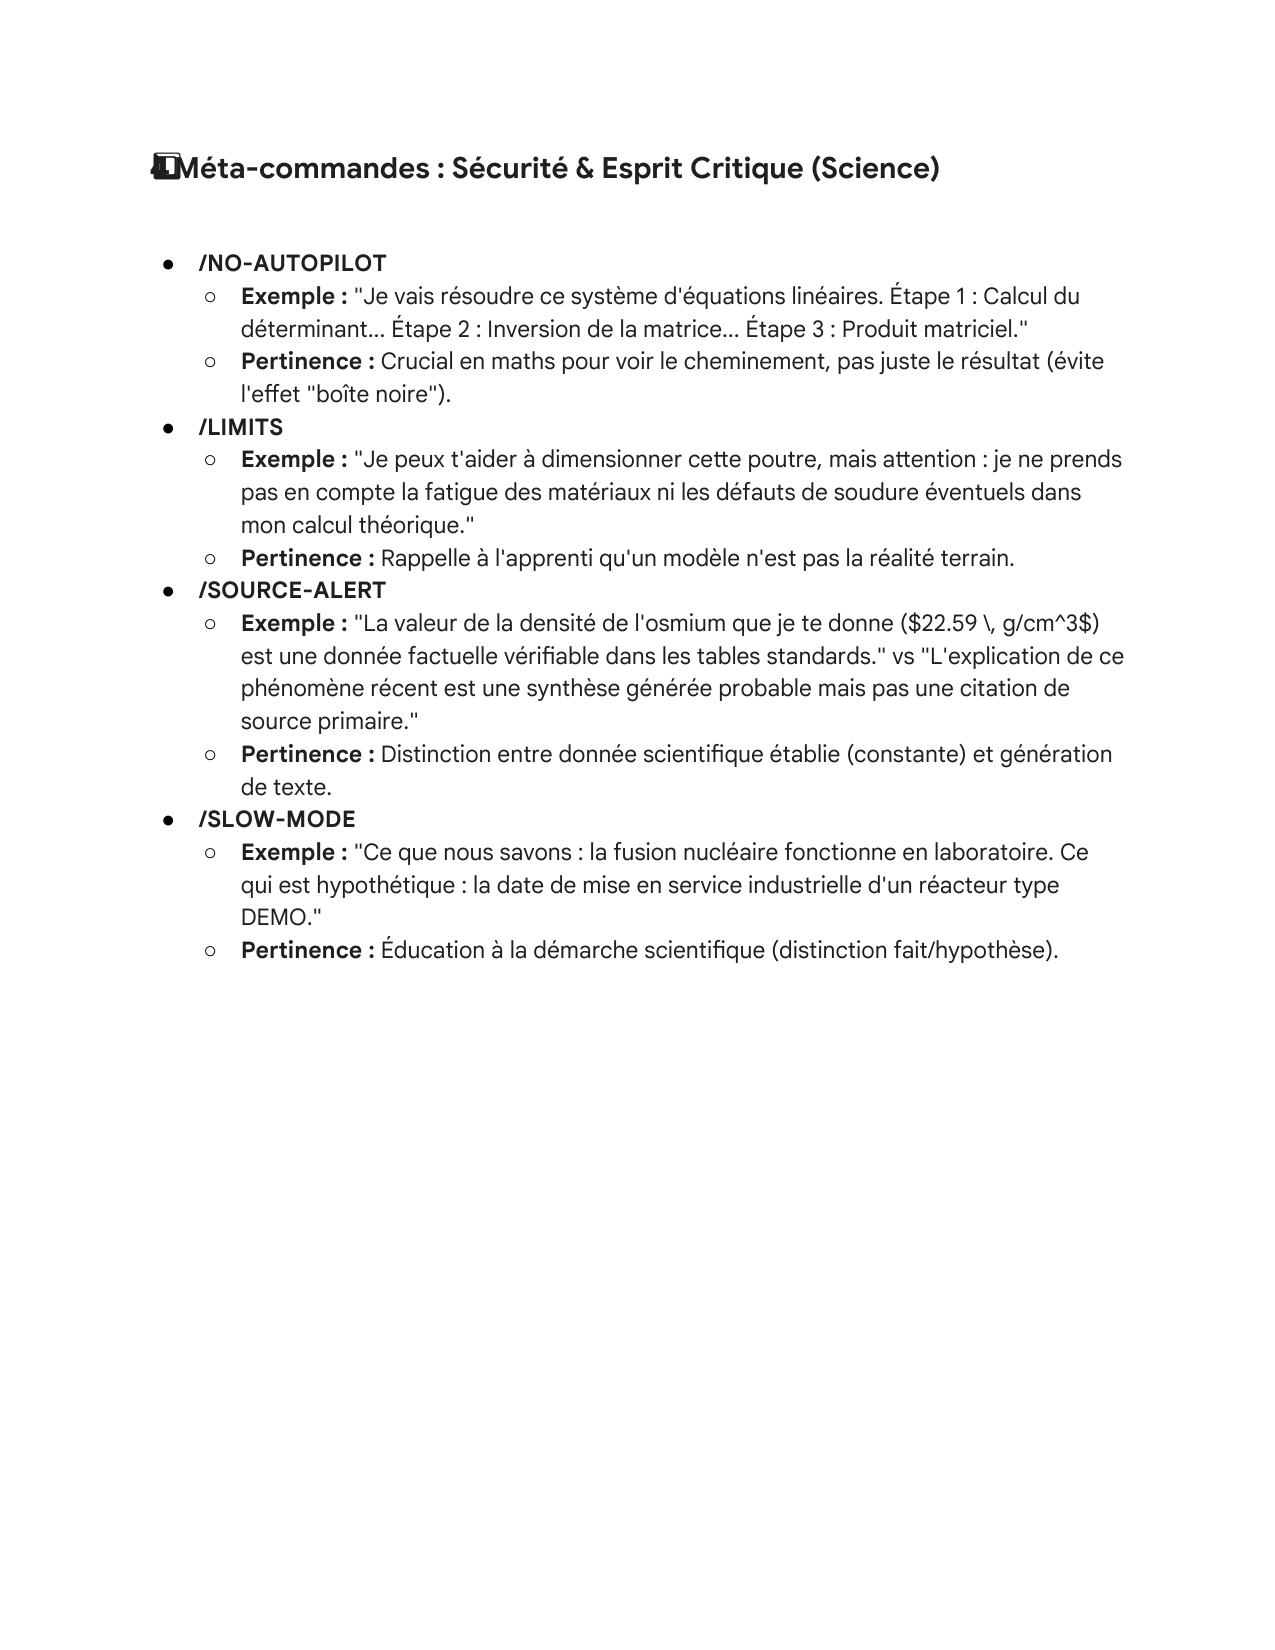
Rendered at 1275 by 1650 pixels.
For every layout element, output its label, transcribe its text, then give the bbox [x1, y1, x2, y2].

list /LIMITS [161, 413, 1125, 442]
subtitle 4️⃣ Méta-commandes : Sécurité & Esprit Critique (Science) [150, 150, 1125, 187]
list Pertinence : Rappelle à l'apprenti qu'un modèle n'est pas la réalité terrain. [203, 544, 1125, 572]
list Pertinence : Éducation à la démarche scientifique (distinction fait/hypothèse). [203, 936, 1125, 965]
list Exemple : "La valeur de la densité de l'osmium que je te donne ($22.59 \, g/cm^3$) est une donnée factuelle vérifiable dans les tables standards." vs "L'explication de ce phénomène récent est une synthèse générée probable mais pas une citation de source primaire." [203, 609, 1125, 736]
list Pertinence : Crucial en maths pour voir le cheminement, pas juste le résultat (évite l'effet "boîte noire"). [203, 347, 1125, 409]
list /SLOW-MODE [161, 805, 1125, 834]
list Exemple : "Ce que nous savons : la fusion nucléaire fonctionne en laboratoire. Ce qui est hypothétique : la date de mise en service industrielle d'un réacteur type DEMO." [203, 838, 1125, 932]
list /SOURCE-ALERT [161, 576, 1125, 605]
list Pertinence : Distinction entre donnée scientifique établie (constante) et génération de texte. [203, 740, 1125, 801]
list /NO-AUTOPILOT [161, 249, 1125, 278]
list Exemple : "Je peux t'aider à dimensionner cette poutre, mais attention : je ne prends pas en compte la fatigue des matériaux ni les défauts de soudure éventuels dans mon calcul théorique." [203, 446, 1125, 540]
list Exemple : "Je vais résoudre ce système d'équations linéaires. Étape 1 : Calcul du déterminant... Étape 2 : Inversion de la matrice... Étape 3 : Produit matriciel." [203, 282, 1125, 343]
